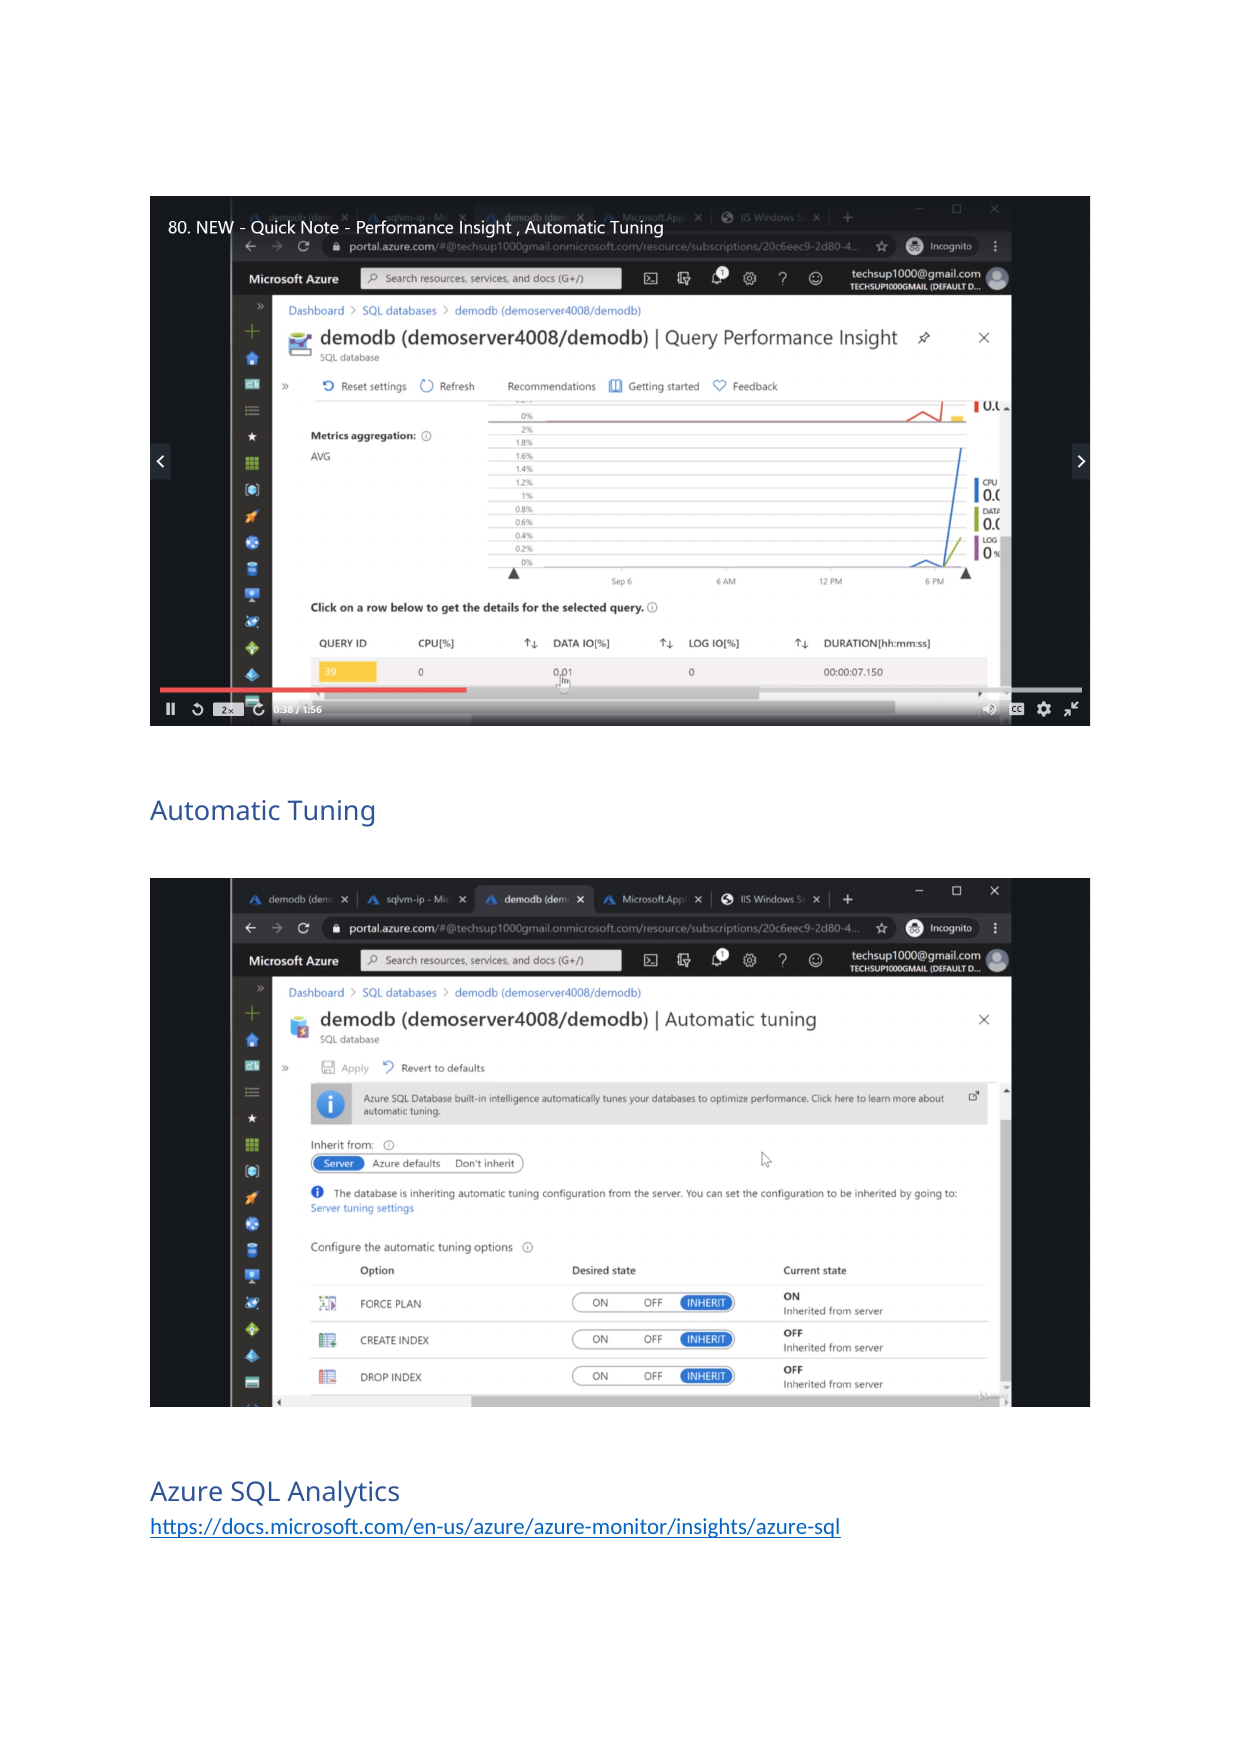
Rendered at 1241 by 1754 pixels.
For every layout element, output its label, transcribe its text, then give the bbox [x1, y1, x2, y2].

subtitle Azure SQL Analytics [150, 1473, 1090, 1509]
subtitle Automatic Tuning [150, 791, 1090, 828]
picture [150, 196, 1091, 726]
picture [150, 878, 1091, 1407]
text https://docs.microsoft.com/en-us/azure/azure-monitor/insights/azure-sql [150, 1512, 1090, 1541]
